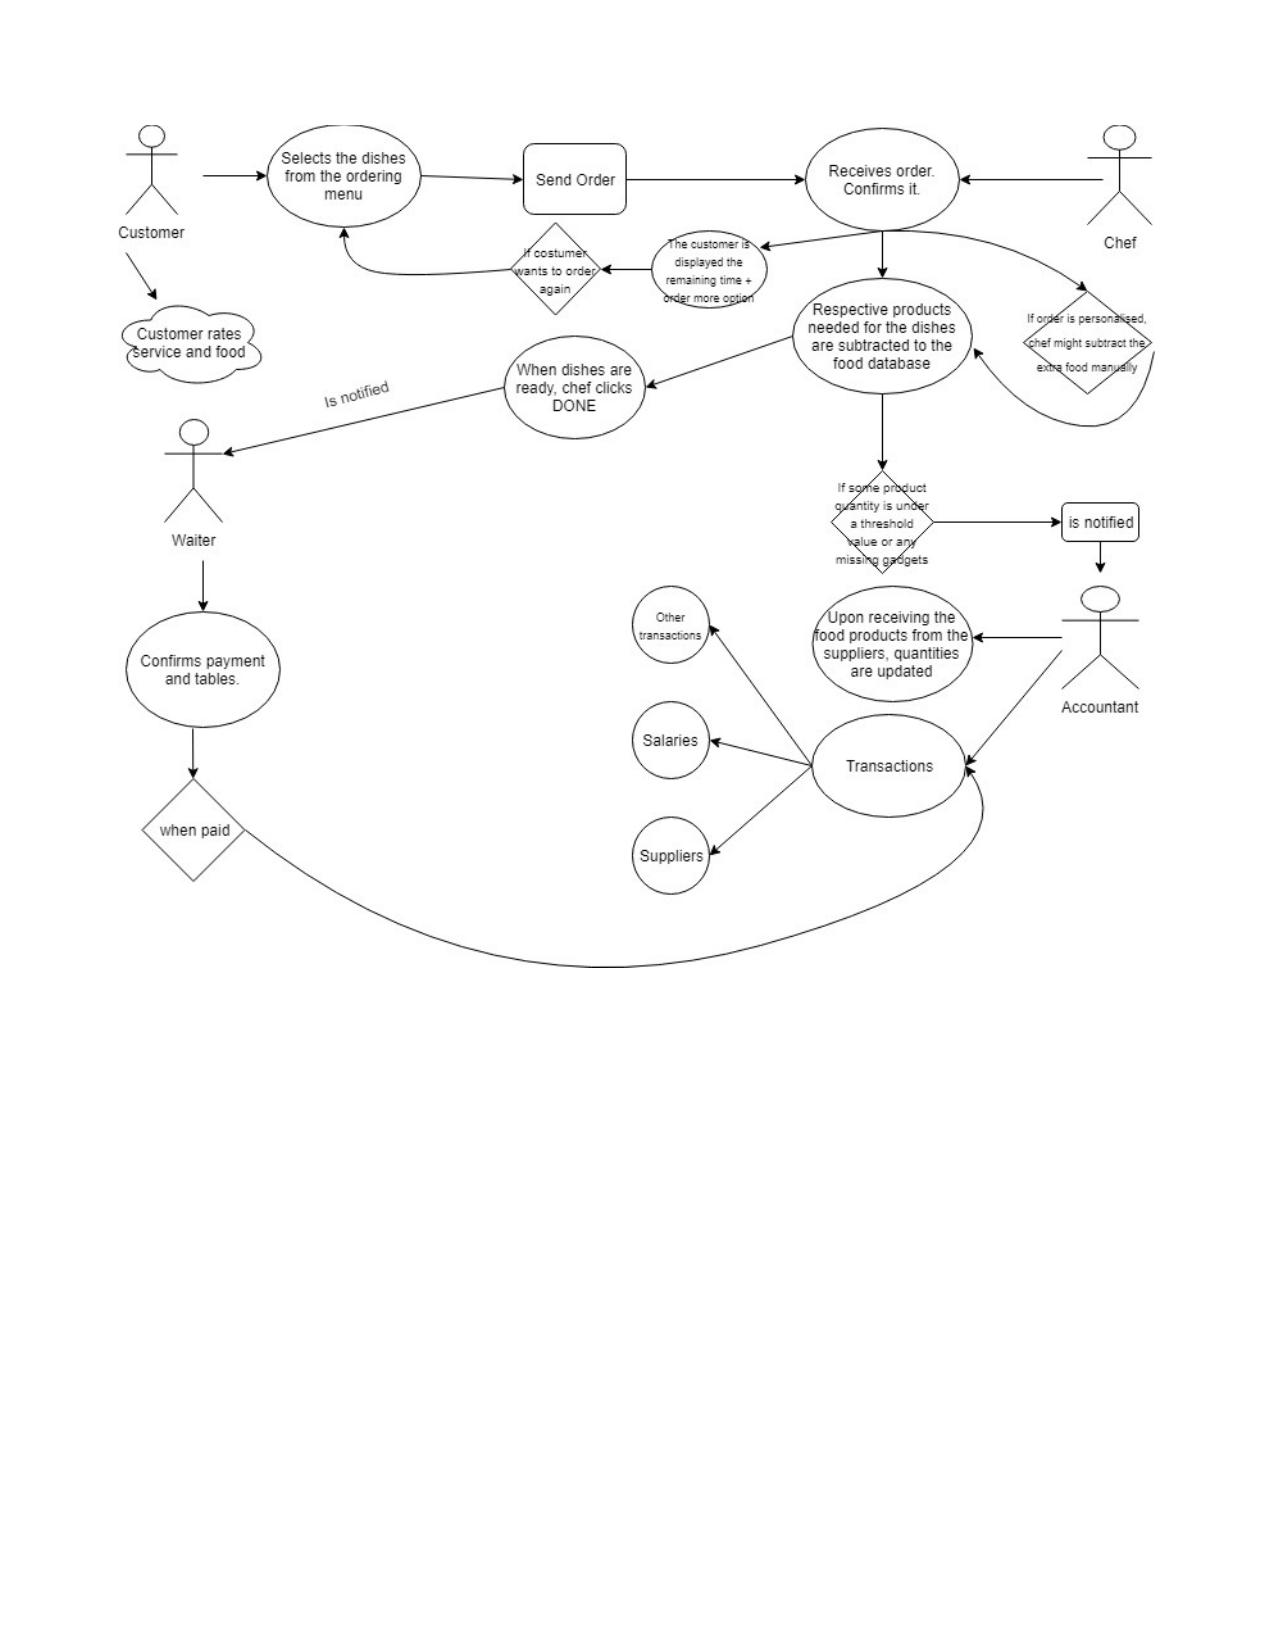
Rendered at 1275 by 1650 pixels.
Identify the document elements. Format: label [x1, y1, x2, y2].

picture [118, 125, 1155, 968]
